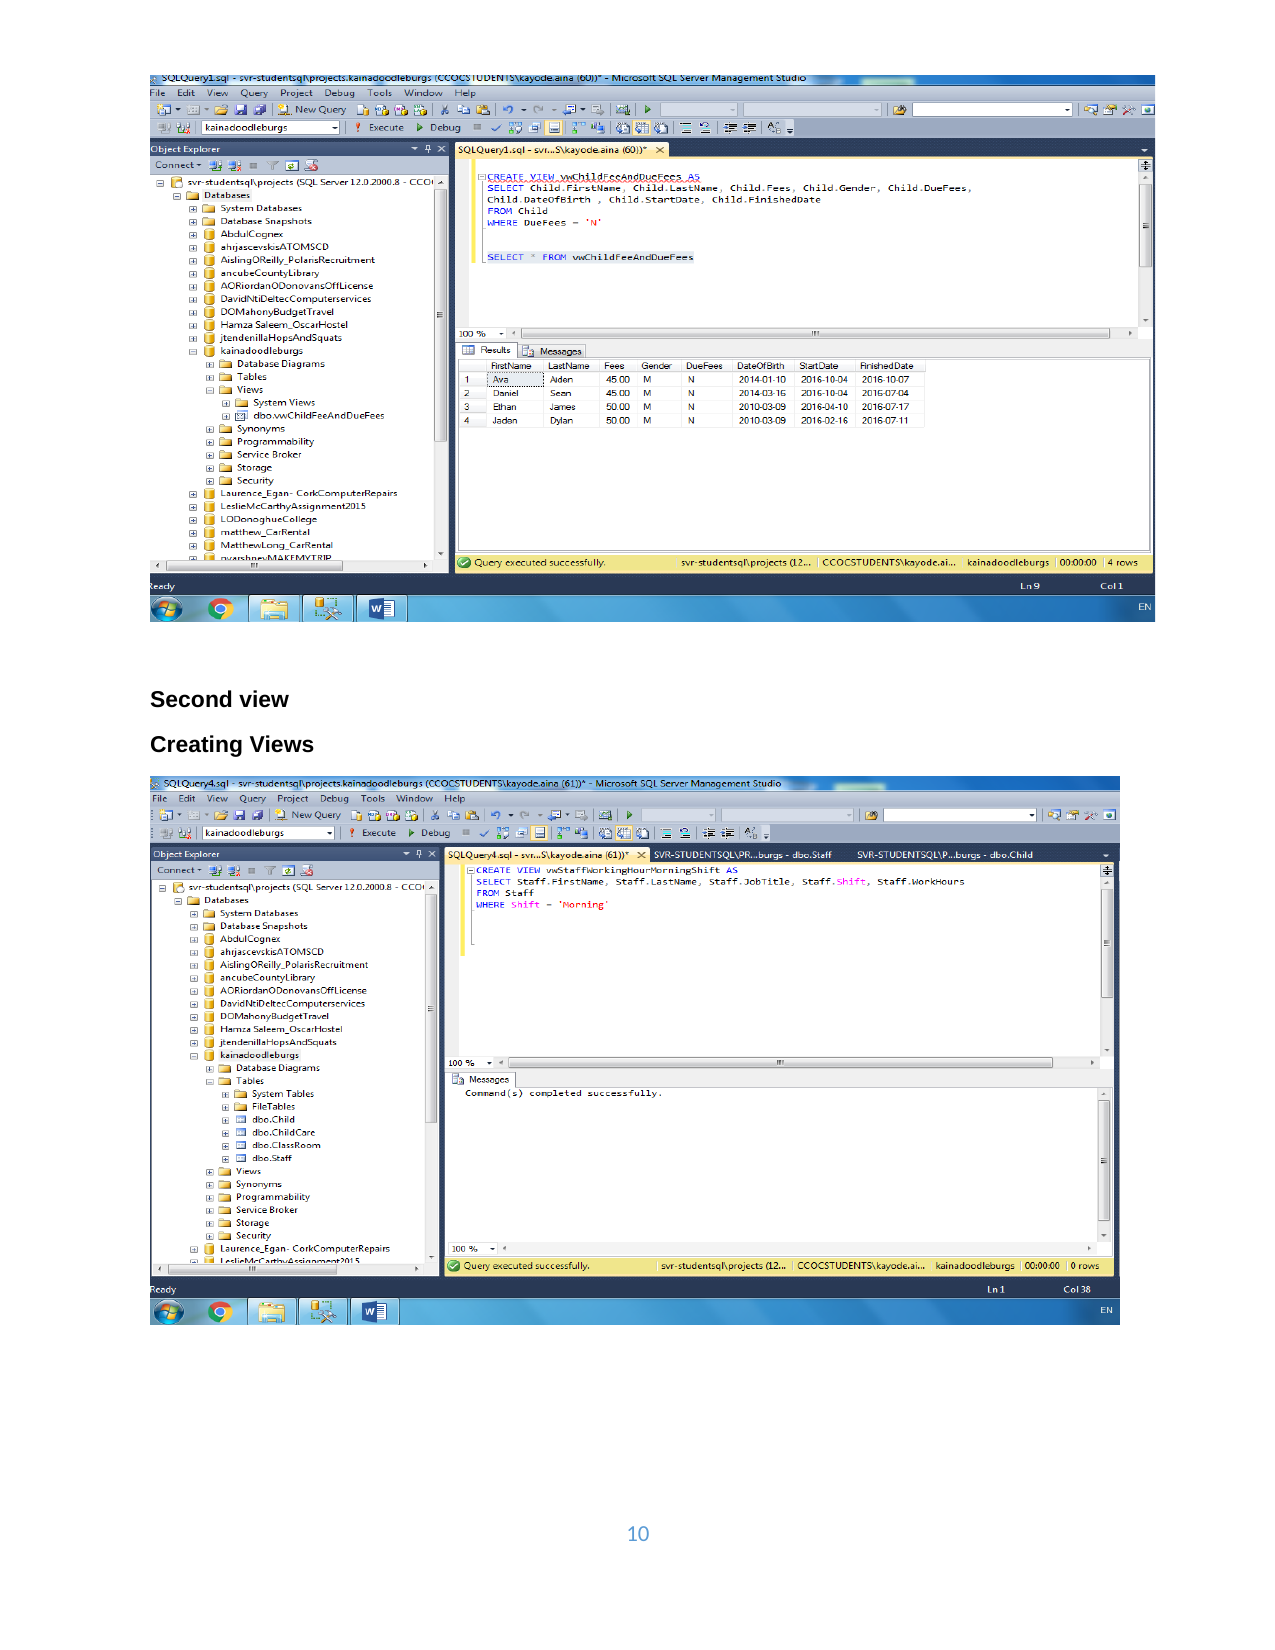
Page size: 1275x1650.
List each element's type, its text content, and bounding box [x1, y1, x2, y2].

text Creating Views [150, 731, 1125, 757]
picture [150, 776, 1120, 1325]
picture [150, 75, 1156, 622]
text Second view [150, 686, 1125, 712]
